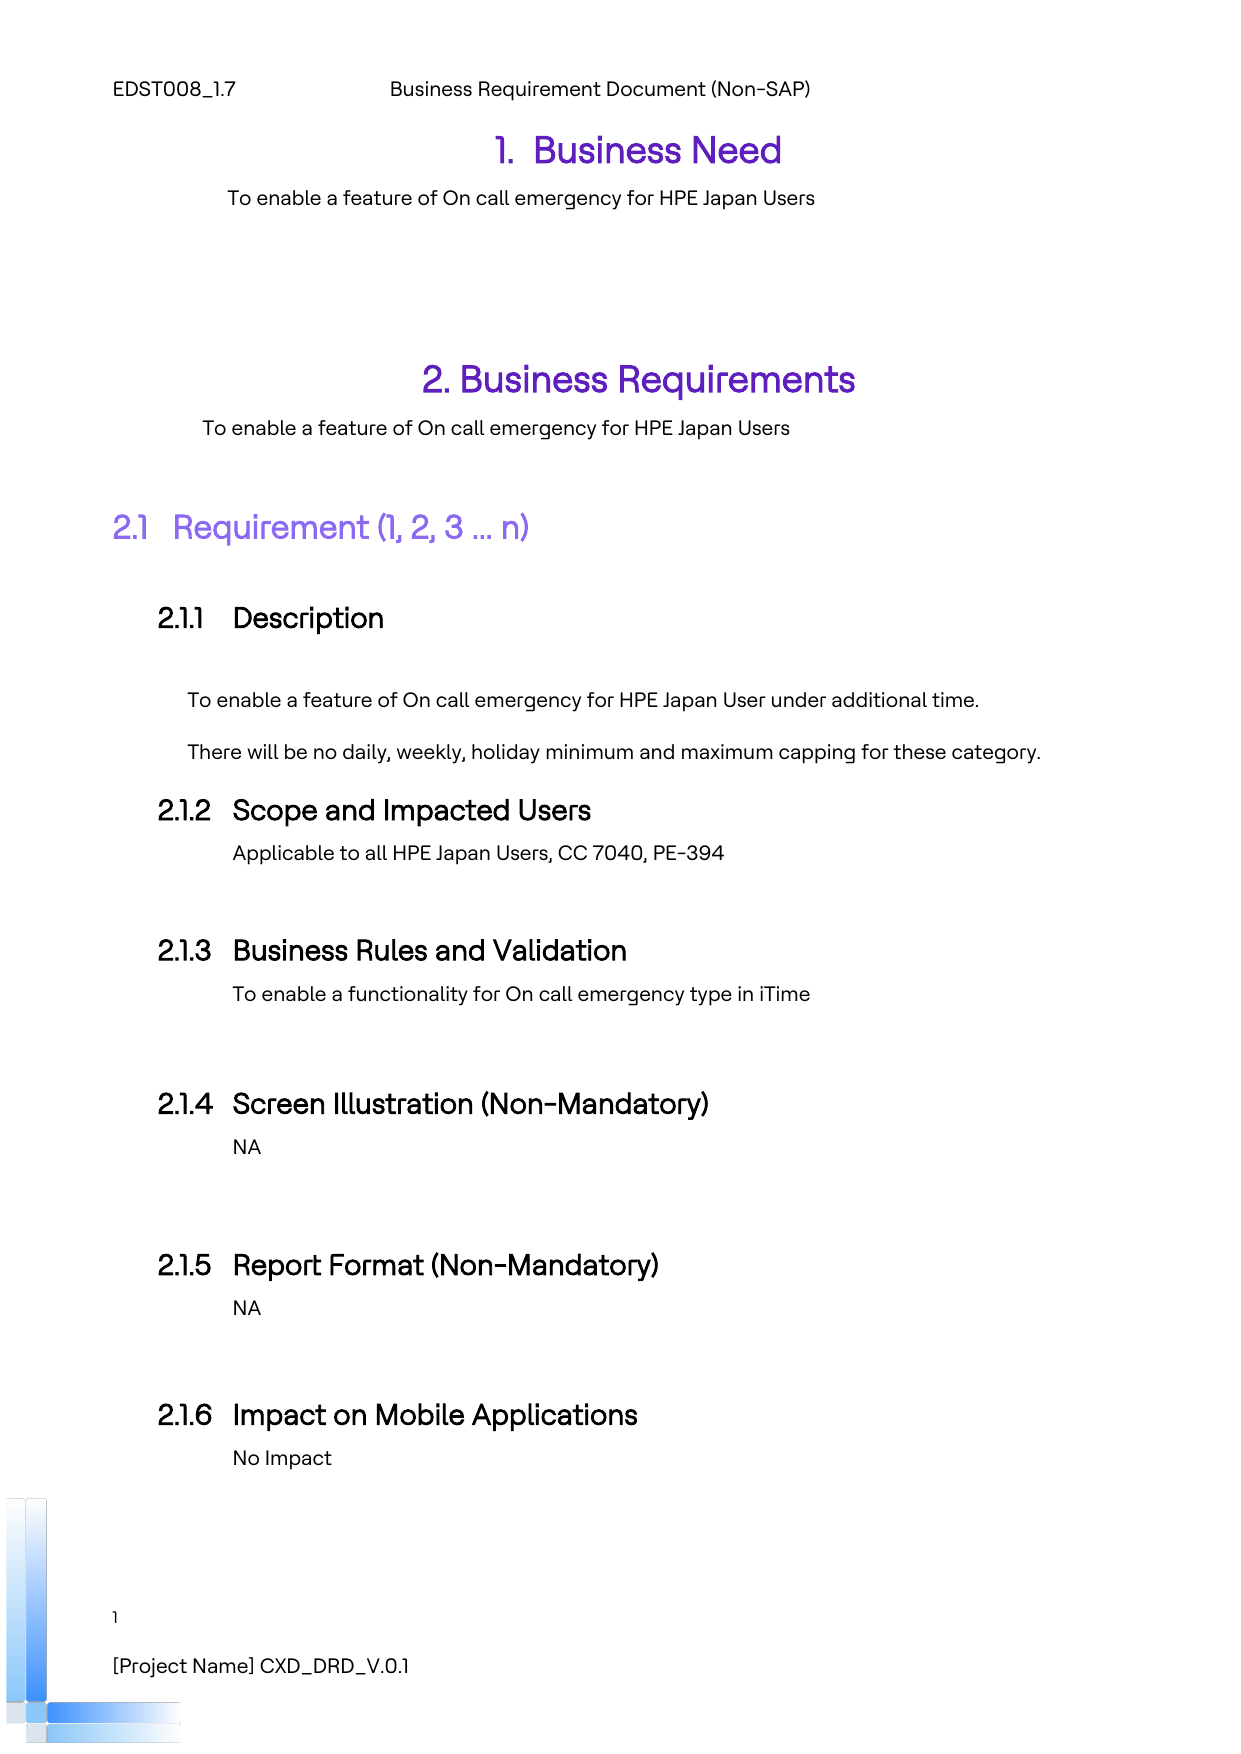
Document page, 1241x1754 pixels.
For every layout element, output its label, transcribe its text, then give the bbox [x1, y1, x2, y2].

subtitle Impact on Mobile Applications [157, 1395, 1165, 1432]
subtitle Business Rules and Validation [157, 931, 1165, 968]
subtitle Screen Illustration (Non-Mandatory) [157, 1084, 1165, 1121]
text No Impact [232, 1444, 1165, 1471]
text NA [232, 1295, 1165, 1321]
subtitle Report Format (Non-Mandatory) [157, 1245, 1165, 1282]
subtitle Requirement (1, 2, 3 ... n) [112, 505, 1165, 547]
subtitle Scope and Impacted Users [157, 791, 1165, 827]
subtitle Business Need [112, 125, 1165, 172]
subtitle Description [157, 598, 1165, 635]
text To enable a feature of On call emergency for HPE Japan User under additional time. [157, 687, 1165, 713]
text To enable a feature of On call emergency for HPE Japan Users [157, 414, 1165, 440]
text NA [232, 1133, 1165, 1160]
subtitle Business Requirements [112, 354, 1165, 401]
picture [6, 1498, 181, 1743]
text There will be no daily, weekly, holiday minimum and maximum capping for these category. [157, 738, 1165, 765]
text To enable a functionality for On call emergency type in iTime [232, 980, 1165, 1006]
text To enable a feature of On call emergency for HPE Japan Users [157, 185, 1165, 211]
text Applicable to all HPE Japan Users, CC 7040, PE-394 [187, 840, 1165, 866]
